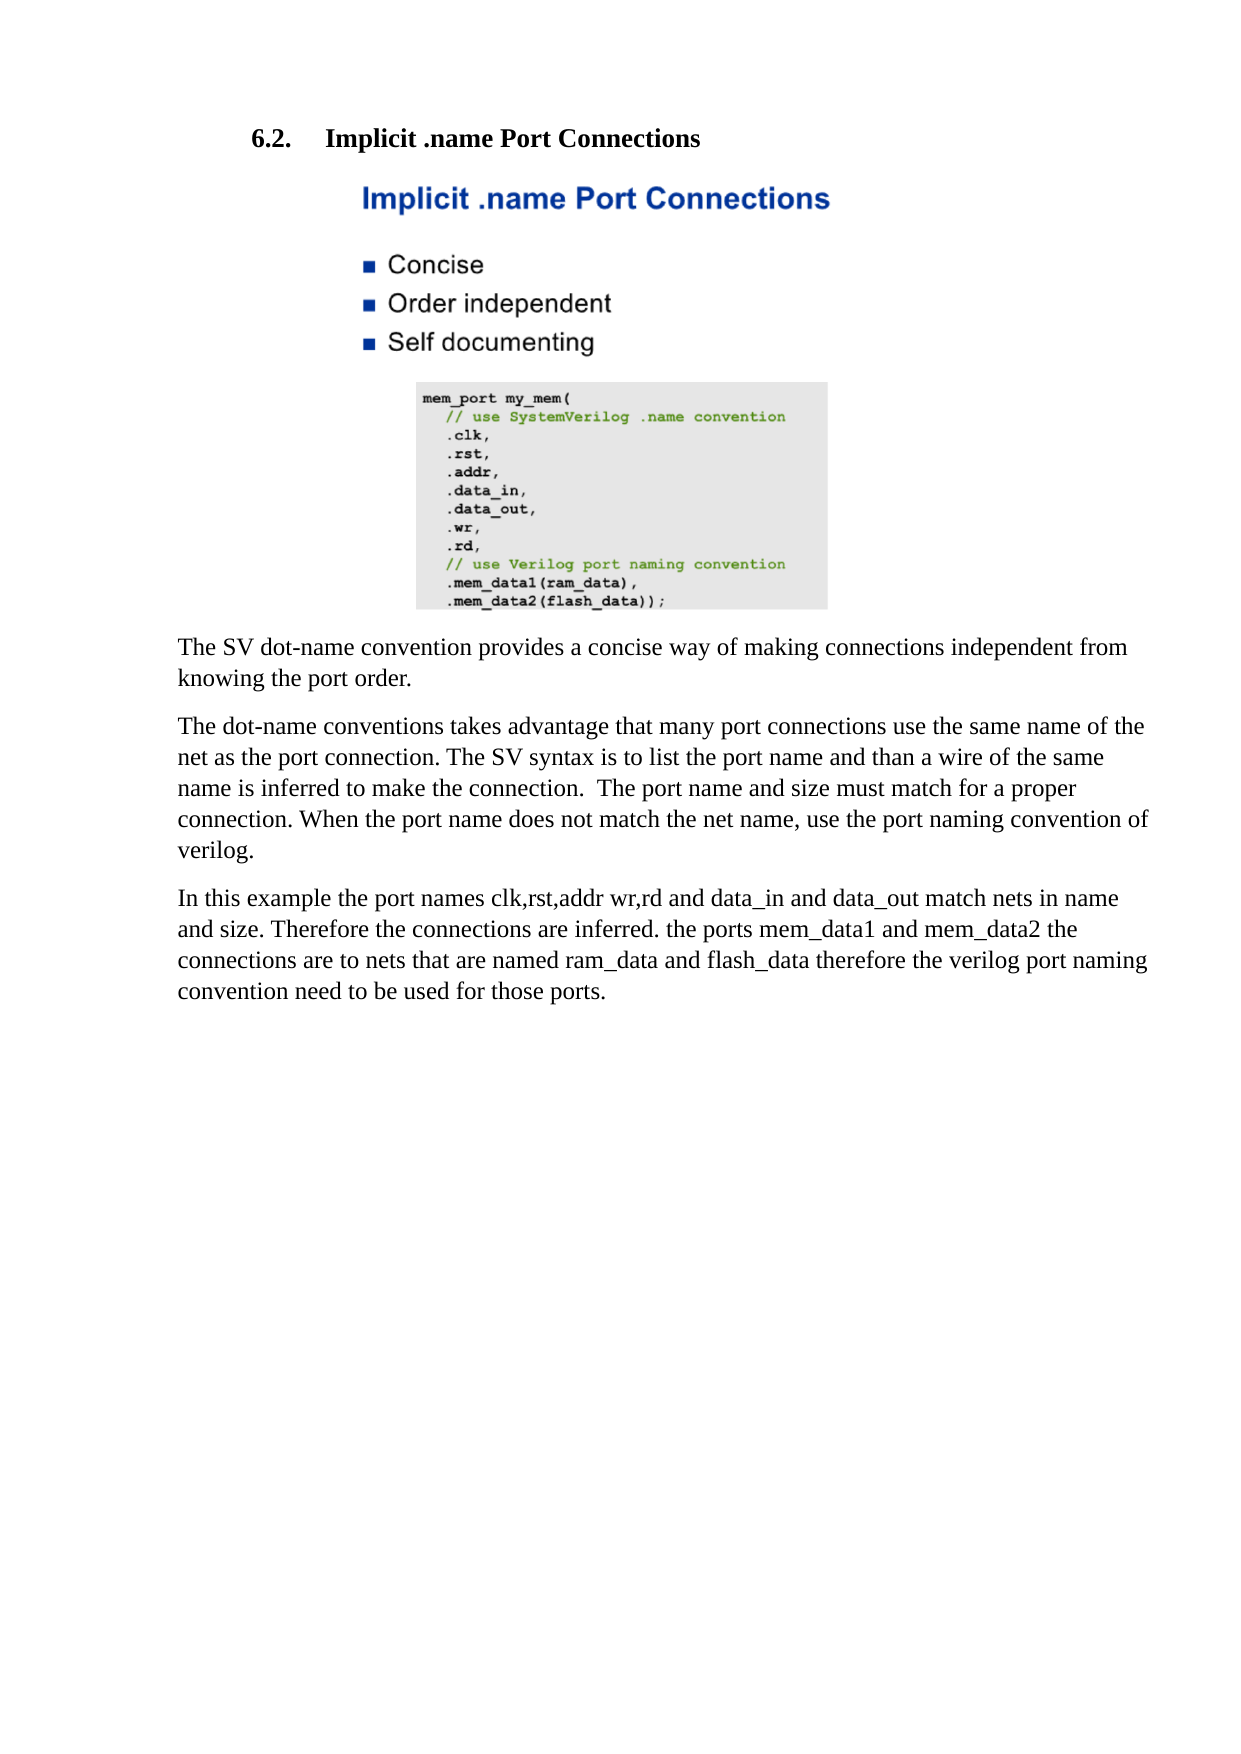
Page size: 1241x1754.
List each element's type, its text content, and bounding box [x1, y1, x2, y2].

text The dot-name conventions takes advantage that many port connections use the same name of the net as the port connection. The SV syntax is to list the port name and than a wire of the same name is inferred to make the connection. The port name and size must match for a proper connection. When the port name does not match the net name, use the port naming convention of verilog. [177, 711, 1152, 864]
subtitle Implicit .name Port Connections [251, 122, 1152, 153]
text The SV dot-name convention provides a concise way of making connections independent from knowing the port order. [177, 632, 1152, 692]
text In this example the port names clk,rst,addr wr,rd and data_in and data_out match nets in name and size. Therefore the connections are inferred. the ports mem_data1 and mem_data2 the connections are to nets that are named ram_data and flash_data therefore the verilog port naming convention need to be used for those ports. [177, 883, 1152, 1005]
picture [350, 180, 979, 614]
